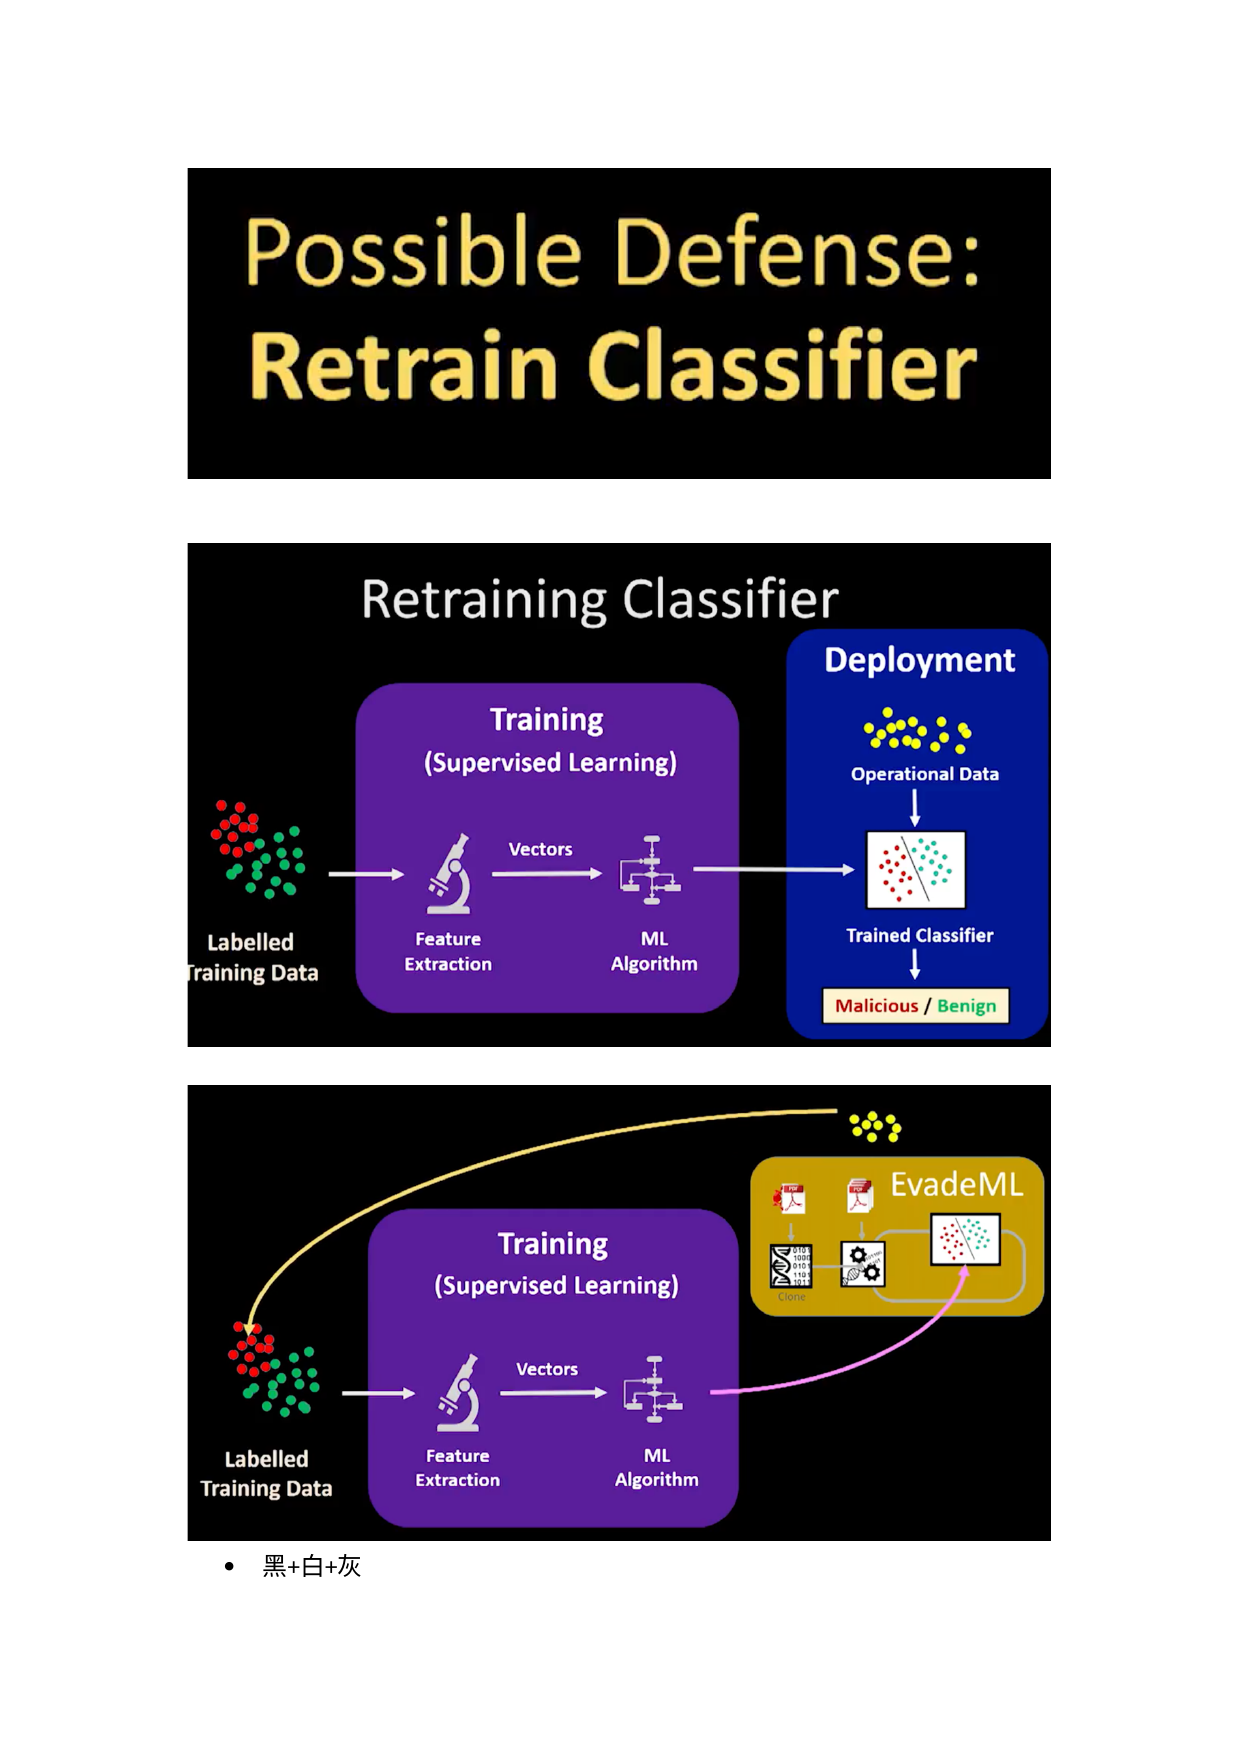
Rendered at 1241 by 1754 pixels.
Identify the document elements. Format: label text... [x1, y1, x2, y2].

picture [187, 168, 1051, 479]
picture [187, 1085, 1051, 1541]
list 黑+白+灰 [225, 1544, 1053, 1585]
picture [187, 543, 1051, 1047]
